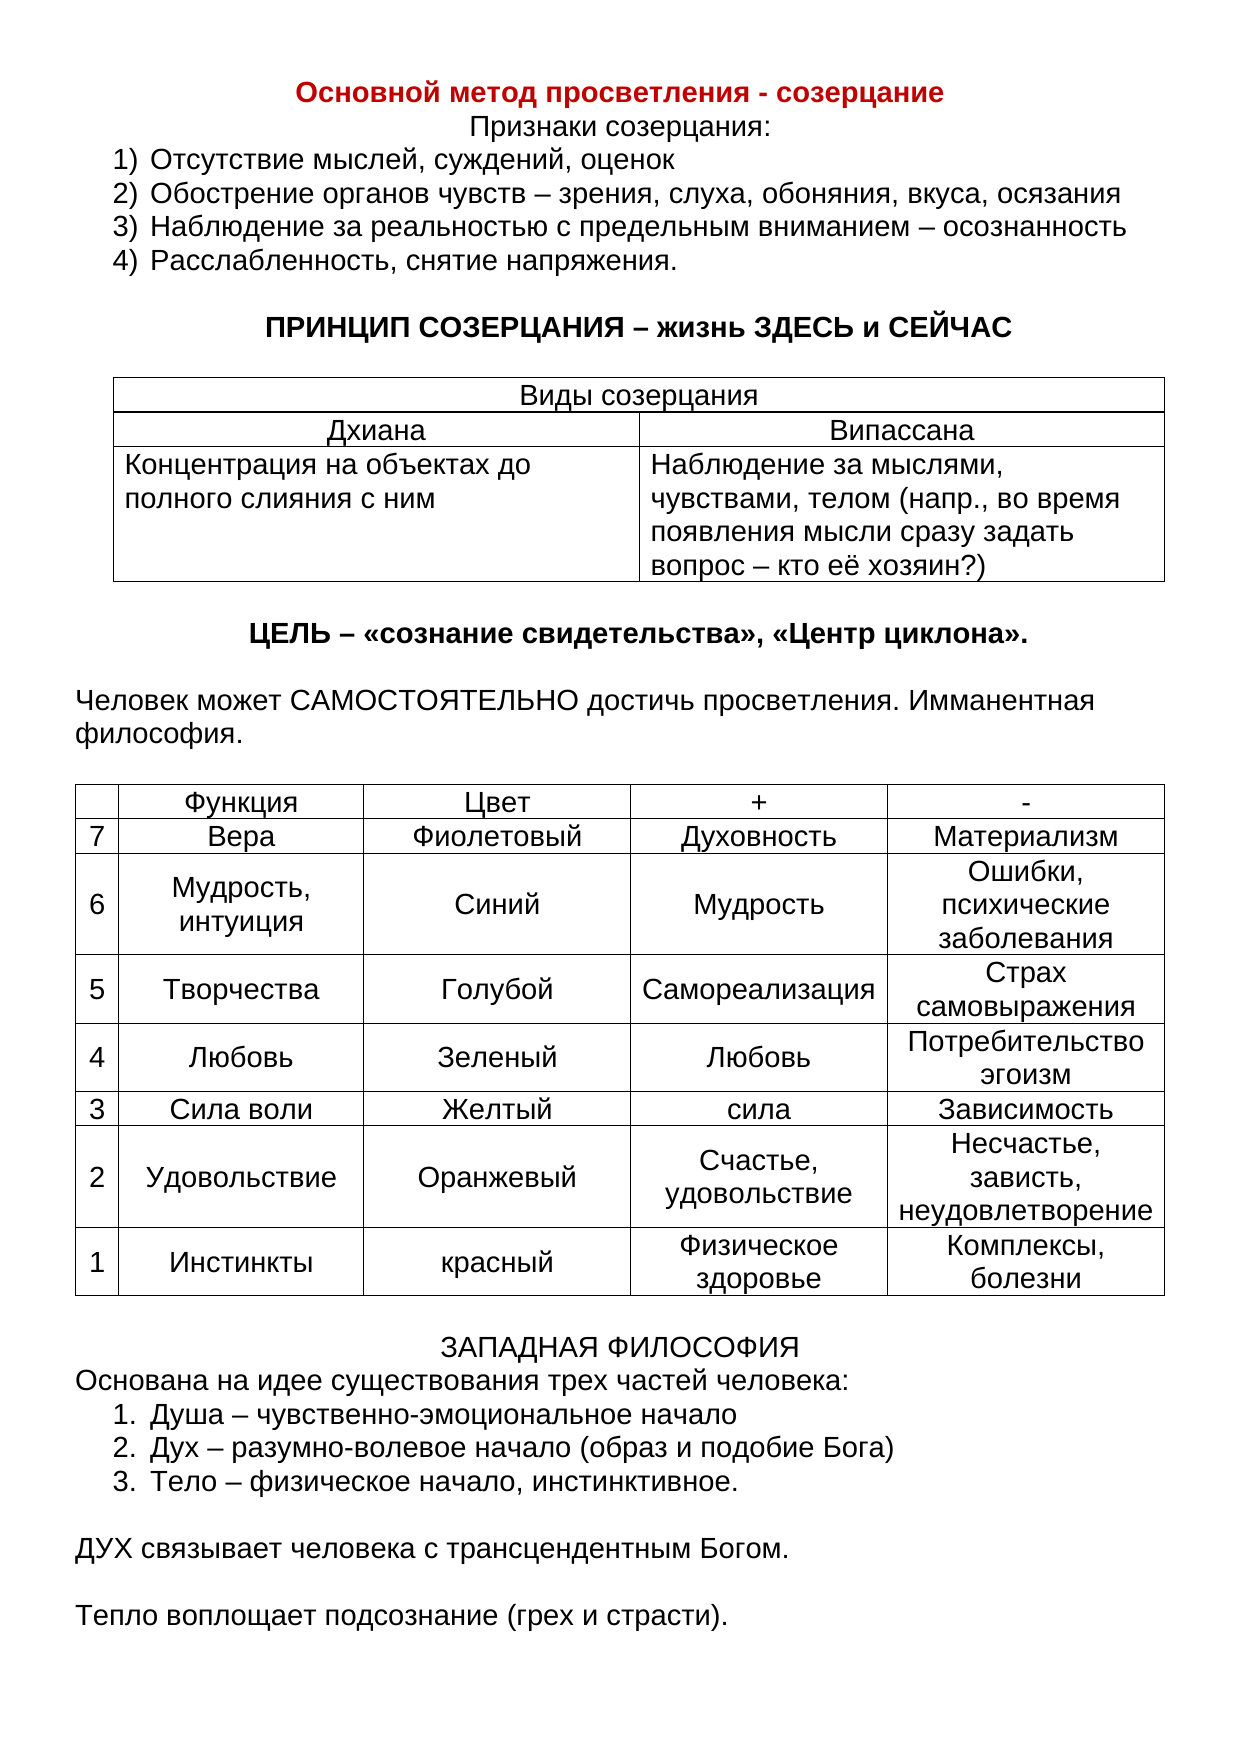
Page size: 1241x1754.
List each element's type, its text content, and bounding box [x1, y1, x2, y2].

list Тело – физическое начало, инстинктивное. [112, 1464, 1165, 1497]
table_cell 7 [76, 819, 118, 853]
text Признаки созерцания: [75, 108, 1165, 142]
table_cell 5 [76, 955, 118, 1022]
table_cell Фиолетовый [364, 819, 630, 853]
table_cell Випассана [640, 413, 1164, 446]
table_cell Материализм [888, 819, 1164, 853]
list Душа – чувственно-эмоциональное начало [112, 1397, 1165, 1430]
list Обострение органов чувств – зрения, слуха, обоняния, вкуса, осязания [112, 176, 1165, 209]
table_cell Страх самовыражения [888, 955, 1164, 1022]
table_cell Ошибки, психические заболевания [888, 854, 1164, 954]
table_cell 3 [76, 1092, 118, 1125]
list Наблюдение за реальностью с предельным вниманием – осознанность [112, 209, 1165, 243]
table_cell Счастье, удовольствие [631, 1126, 887, 1227]
table_cell Самореализация [631, 955, 887, 1022]
table_cell Инстинкты [119, 1228, 363, 1295]
table_cell сила [631, 1092, 887, 1125]
list Расслабленность, снятие напряжения. [112, 243, 1165, 276]
table_cell Желтый [364, 1092, 630, 1125]
table_header - [888, 785, 1164, 818]
list Дух – разумно-волевое начало (образ и подобие Бога) [112, 1430, 1165, 1464]
table_cell Духовность [631, 819, 887, 853]
table_cell Творчества [119, 955, 363, 1022]
table_cell Концентрация на объектах до полного слияния с ним [114, 447, 639, 581]
table_cell Несчастье, зависть, неудовлетворение [888, 1126, 1164, 1227]
table_header Цвет [364, 785, 630, 818]
table_cell Сила воли [119, 1092, 363, 1125]
text ДУХ связывает человека с трансцендентным Богом. [75, 1531, 1165, 1564]
table_cell Оранжевый [364, 1126, 630, 1227]
text Основной метод просветления - созерцание [75, 75, 1165, 108]
table_cell Зеленый [364, 1024, 630, 1091]
text ПРИНЦИП СОЗЕРЦАНИЯ – жизнь ЗДЕСЬ и СЕЙЧАС [112, 310, 1165, 343]
table_cell Зависимость [888, 1092, 1164, 1125]
text ЦЕЛЬ – «сознание свидетельства», «Центр циклона». [112, 616, 1165, 649]
table_header Функция [119, 785, 363, 818]
table_cell 2 [76, 1126, 118, 1227]
table_cell 1 [76, 1228, 118, 1295]
text Тепло воплощает подсознание (грех и страсти). [75, 1598, 1165, 1631]
table_cell Потребительство эгоизм [888, 1024, 1164, 1091]
table_cell Мудрость, интуиция [119, 854, 363, 954]
table_cell Комплексы, болезни [888, 1228, 1164, 1295]
table_cell Голубой [364, 955, 630, 1022]
table_cell Наблюдение за мыслями, чувствами, телом (напр., во время появления мысли сразу задать вопрос – кто её хозяин?) [640, 447, 1164, 581]
text ЗАПАДНАЯ ФИЛОСОФИЯ [75, 1329, 1165, 1363]
table_cell Вера [119, 819, 363, 853]
table_cell Мудрость [631, 854, 887, 954]
text Человек может САМОСТОЯТЕЛЬНО достичь просветления. Имманентная философия. [75, 683, 1165, 750]
table_cell Физическое здоровье [631, 1228, 887, 1295]
table_cell Дхиана [114, 413, 639, 446]
table_cell Синий [364, 854, 630, 954]
table_cell Любовь [119, 1024, 363, 1091]
table_header + [631, 785, 887, 818]
list Отсутствие мыслей, суждений, оценок [112, 142, 1165, 176]
table_cell Удовольствие [119, 1126, 363, 1227]
table_header [76, 785, 118, 818]
table_cell 6 [76, 854, 118, 954]
table_header Виды созерцания [114, 378, 1164, 411]
table_cell Любовь [631, 1024, 887, 1091]
table_cell 4 [76, 1024, 118, 1091]
table_cell красный [364, 1228, 630, 1295]
text Основана на идее существования трех частей человека: [75, 1363, 1165, 1397]
